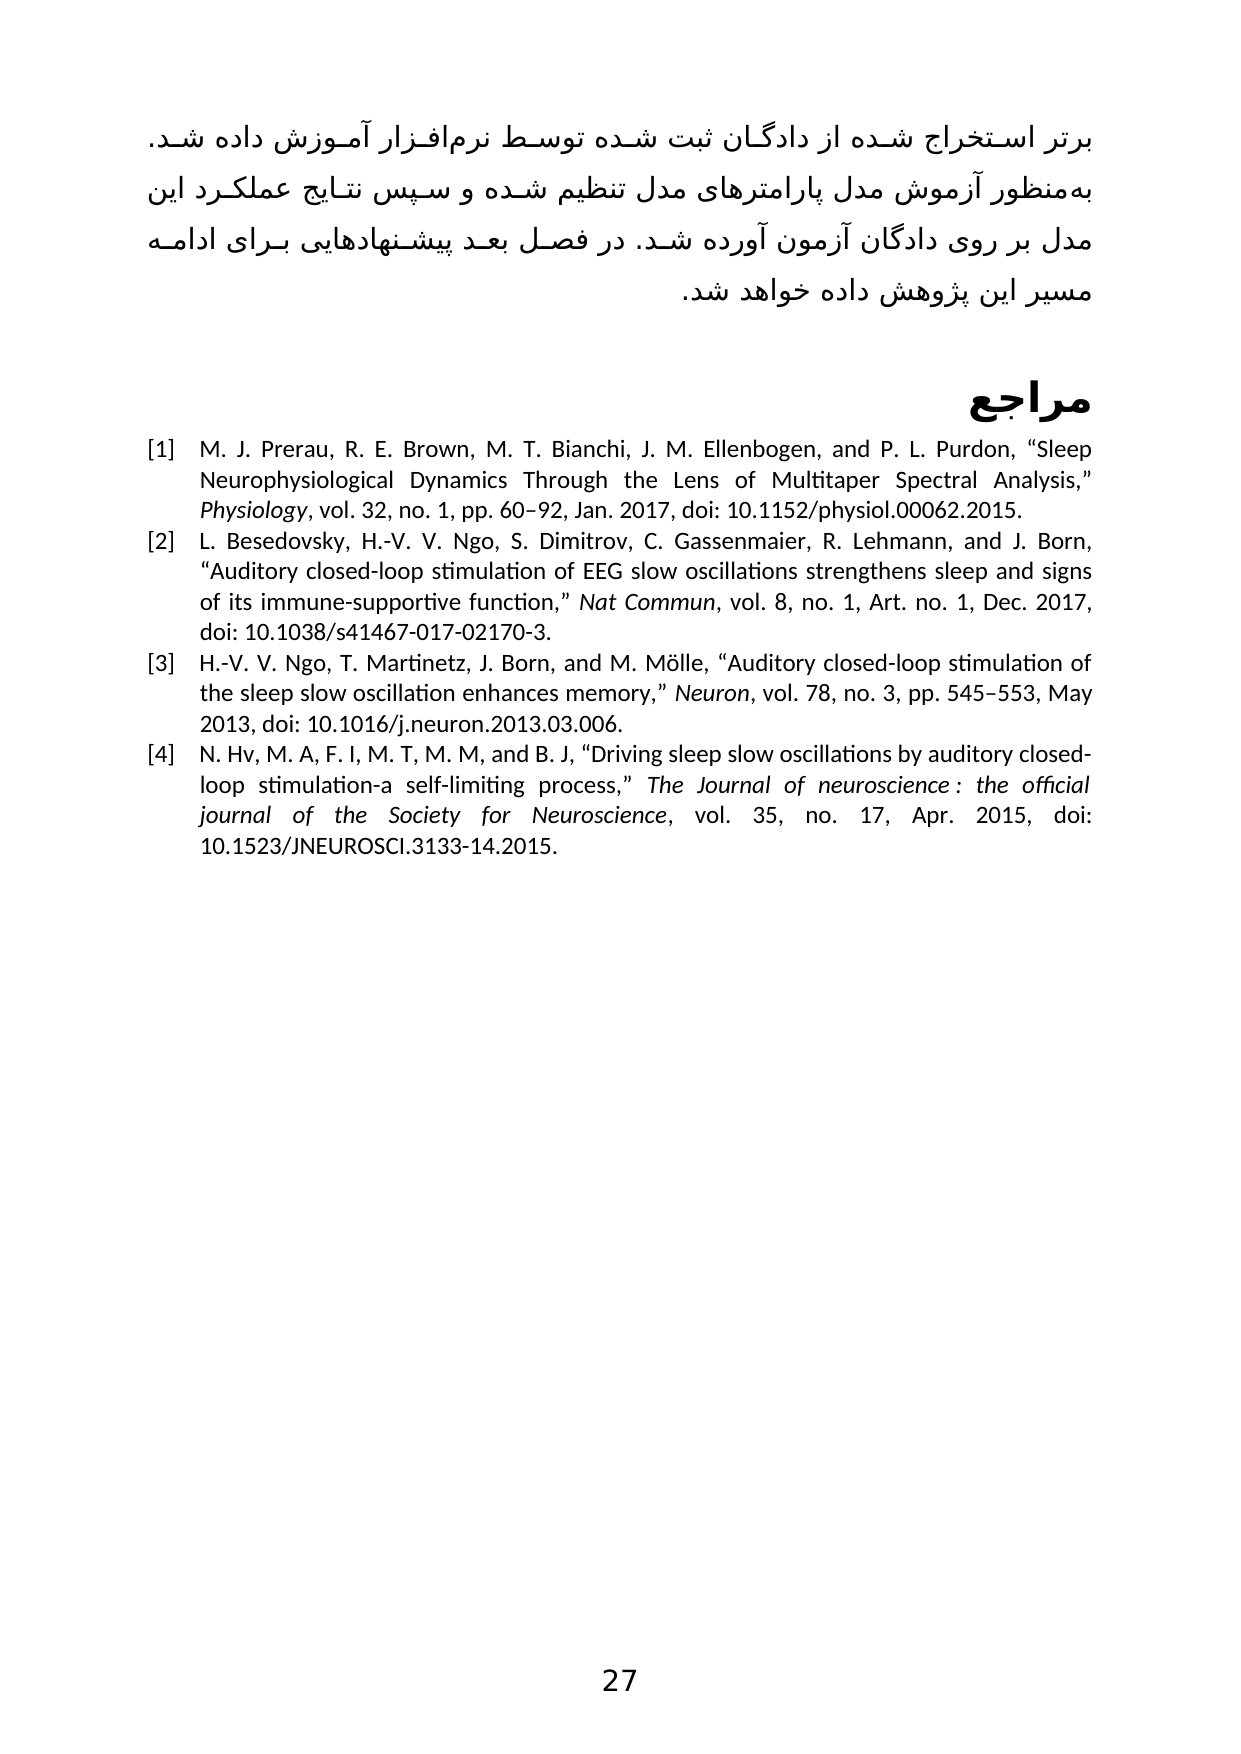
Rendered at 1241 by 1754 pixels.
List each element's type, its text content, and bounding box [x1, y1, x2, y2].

text [1] M. J. Prerau, R. E. Brown, M. T. Bianchi, J. M. Ellenbogen, and P. L. Purdon, “Sleep Neurophysiological Dynamics Through the Lens of Multitaper Spectral Analysis,” Physiology, vol. 32, no. 1, pp. 60–92, Jan. 2017, doi: 10.1152/physiol.00062.2015. [147, 433, 1093, 525]
text [4] N. Hv, M. A, F. I, M. T, M. M, and B. J, “Driving sleep slow oscillations by auditory closed-loop stimulation-a self-limiting process,” The Journal of neuroscience : the official journal of the Society for Neuroscience, vol. 35, no. 17, Apr. 2015, doi: 10.1523/JNEUROSCI.3133-14.2015. [147, 738, 1093, 861]
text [147, 121, 1093, 307]
subtitle مراجع [147, 374, 1093, 423]
text [3] H.-V. V. Ngo, T. Martinetz, J. Born, and M. Mölle, “Auditory closed-loop stimulation of the sleep slow oscillation enhances memory,” Neuron, vol. 78, no. 3, pp. 545–553, May 2013, doi: 10.1016/j.neuron.2013.03.006. [147, 647, 1093, 738]
text [2] L. Besedovsky, H.-V. V. Ngo, S. Dimitrov, C. Gassenmaier, R. Lehmann, and J. Born, “Auditory closed-loop stimulation of EEG slow oscillations strengthens sleep and signs of its immune-supportive function,” Nat Commun, vol. 8, no. 1, Art. no. 1, Dec. 2017, doi: 10.1038/s41467-017-02170-3. [147, 525, 1093, 647]
